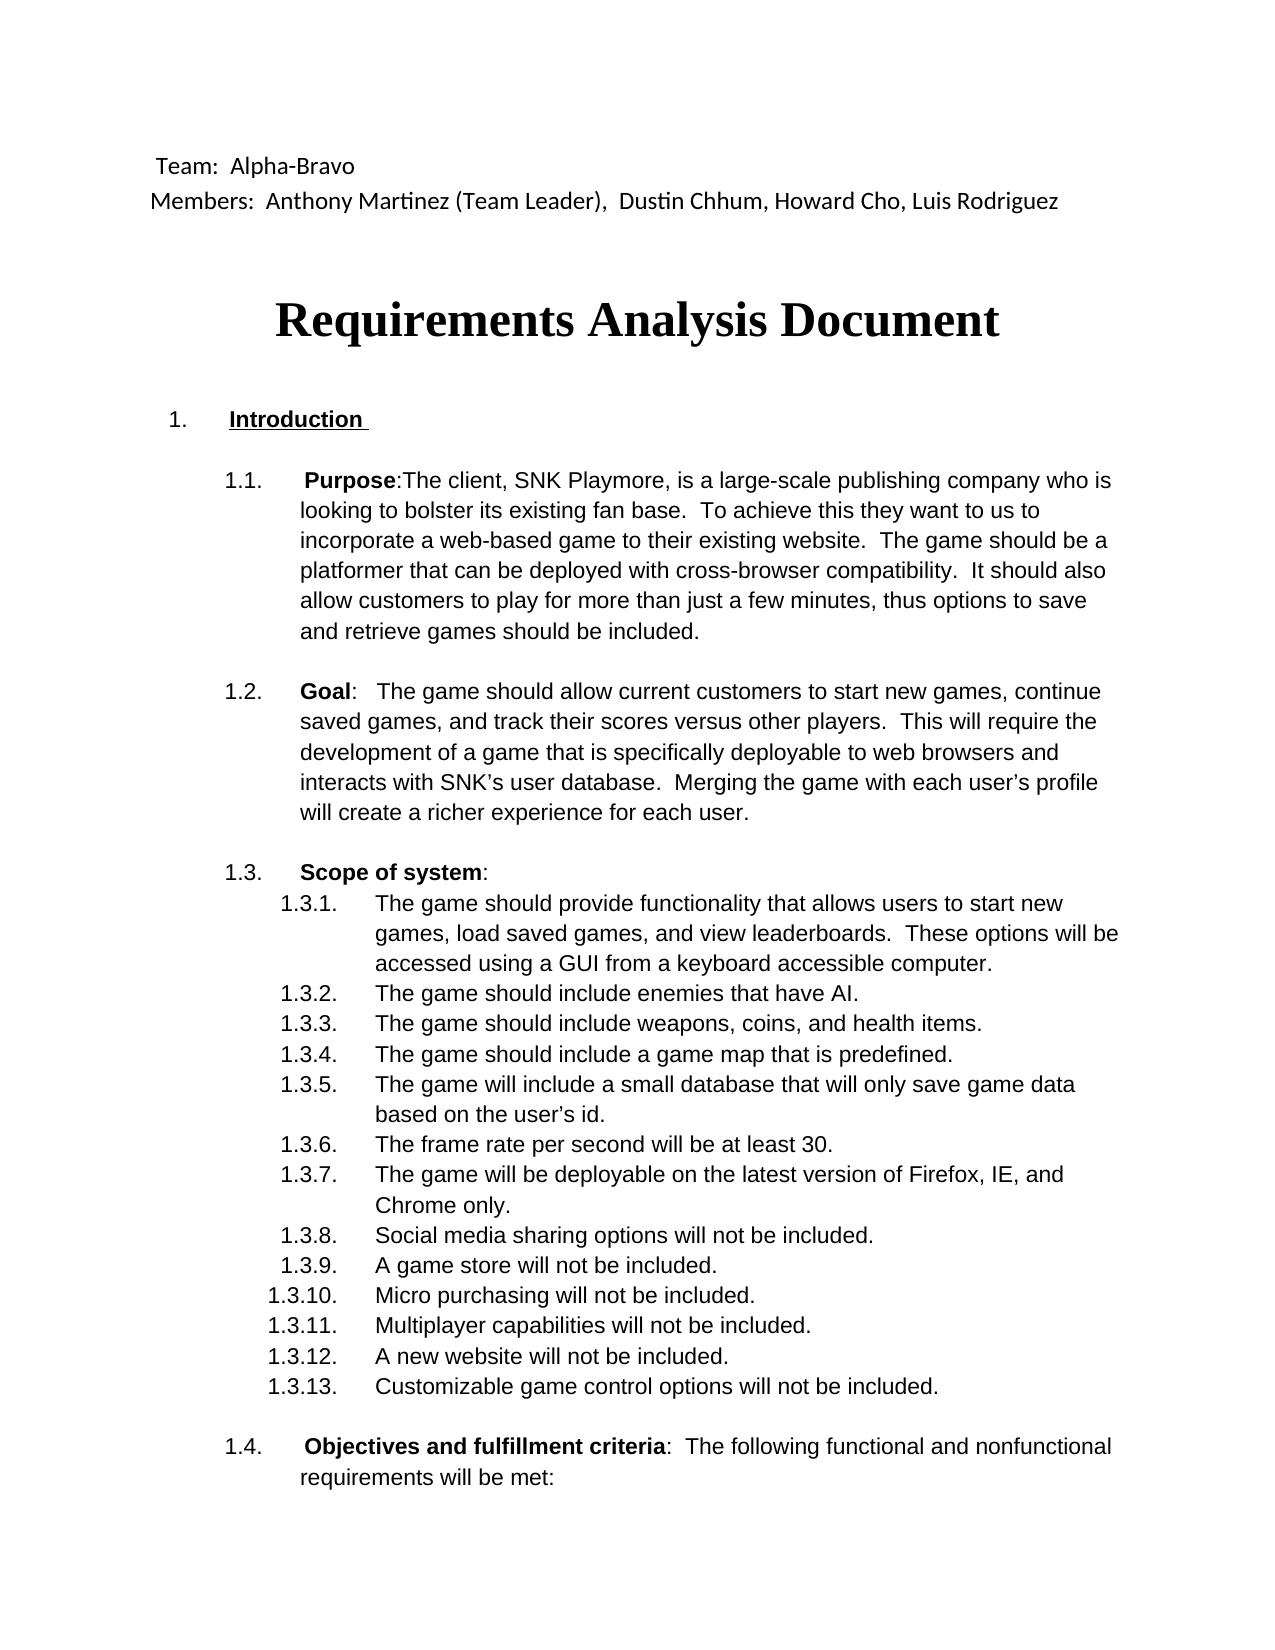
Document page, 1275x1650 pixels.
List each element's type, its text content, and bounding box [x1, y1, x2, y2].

text Members: Anthony Martinez (Team Leader), Dustin Chhum, Howard Cho, Luis Rodriguez [150, 185, 1125, 216]
list The frame rate per second will be at least 30. [337, 1131, 1125, 1157]
list Introduction [187, 406, 1125, 432]
list The game should include enemies that have AI. [337, 980, 1125, 1006]
list Objectives and fulfillment criteria: The following functional and nonfunctional requirements will be met: [262, 1433, 1125, 1490]
list The game will include a small database that will only save game data based on the user’s id. [337, 1071, 1125, 1127]
list Social media sharing options will not be included. [337, 1222, 1125, 1248]
text Team: Alpha-Bravo [150, 150, 1125, 181]
list Micro purchasing will not be included. [337, 1282, 1125, 1308]
list Customizable game control options will not be included. [337, 1373, 1125, 1399]
list The game should provide functionality that allows users to start new games, load saved games, and view leaderboards. These options will be accessed using a GUI from a keyboard accessible computer. [337, 889, 1125, 976]
list Scope of system: [262, 859, 1125, 886]
list Goal: The game should allow current customers to start new games, continue saved games, and track their scores versus other players. This will require the development of a game that is specifically deployable to web browsers and interacts with SNK’s user database. Merging the game with each user’s profile will create a richer experience for each user. [262, 678, 1125, 825]
list A game store will not be included. [337, 1252, 1125, 1278]
list The game will be deployable on the latest version of Firefox, IE, and Chrome only. [337, 1161, 1125, 1218]
list A new website will not be included. [337, 1343, 1125, 1369]
list Purpose:The client, SNK Playmore, is a large-scale publishing company who is looking to bolster its existing fan base. To achieve this they want to us to incorporate a web-based game to their existing website. The game should be a platformer that can be deployed with cross-browser compatibility. It should also allow customers to play for more than just a few minutes, thus options to save and retrieve games should be included. [262, 467, 1125, 644]
list The game should include weapons, coins, and health items. [337, 1010, 1125, 1037]
list Multiplayer capabilities will not be included. [337, 1312, 1125, 1339]
list The game should include a game map that is predefined. [337, 1041, 1125, 1067]
text Requirements Analysis Document [150, 290, 1125, 347]
